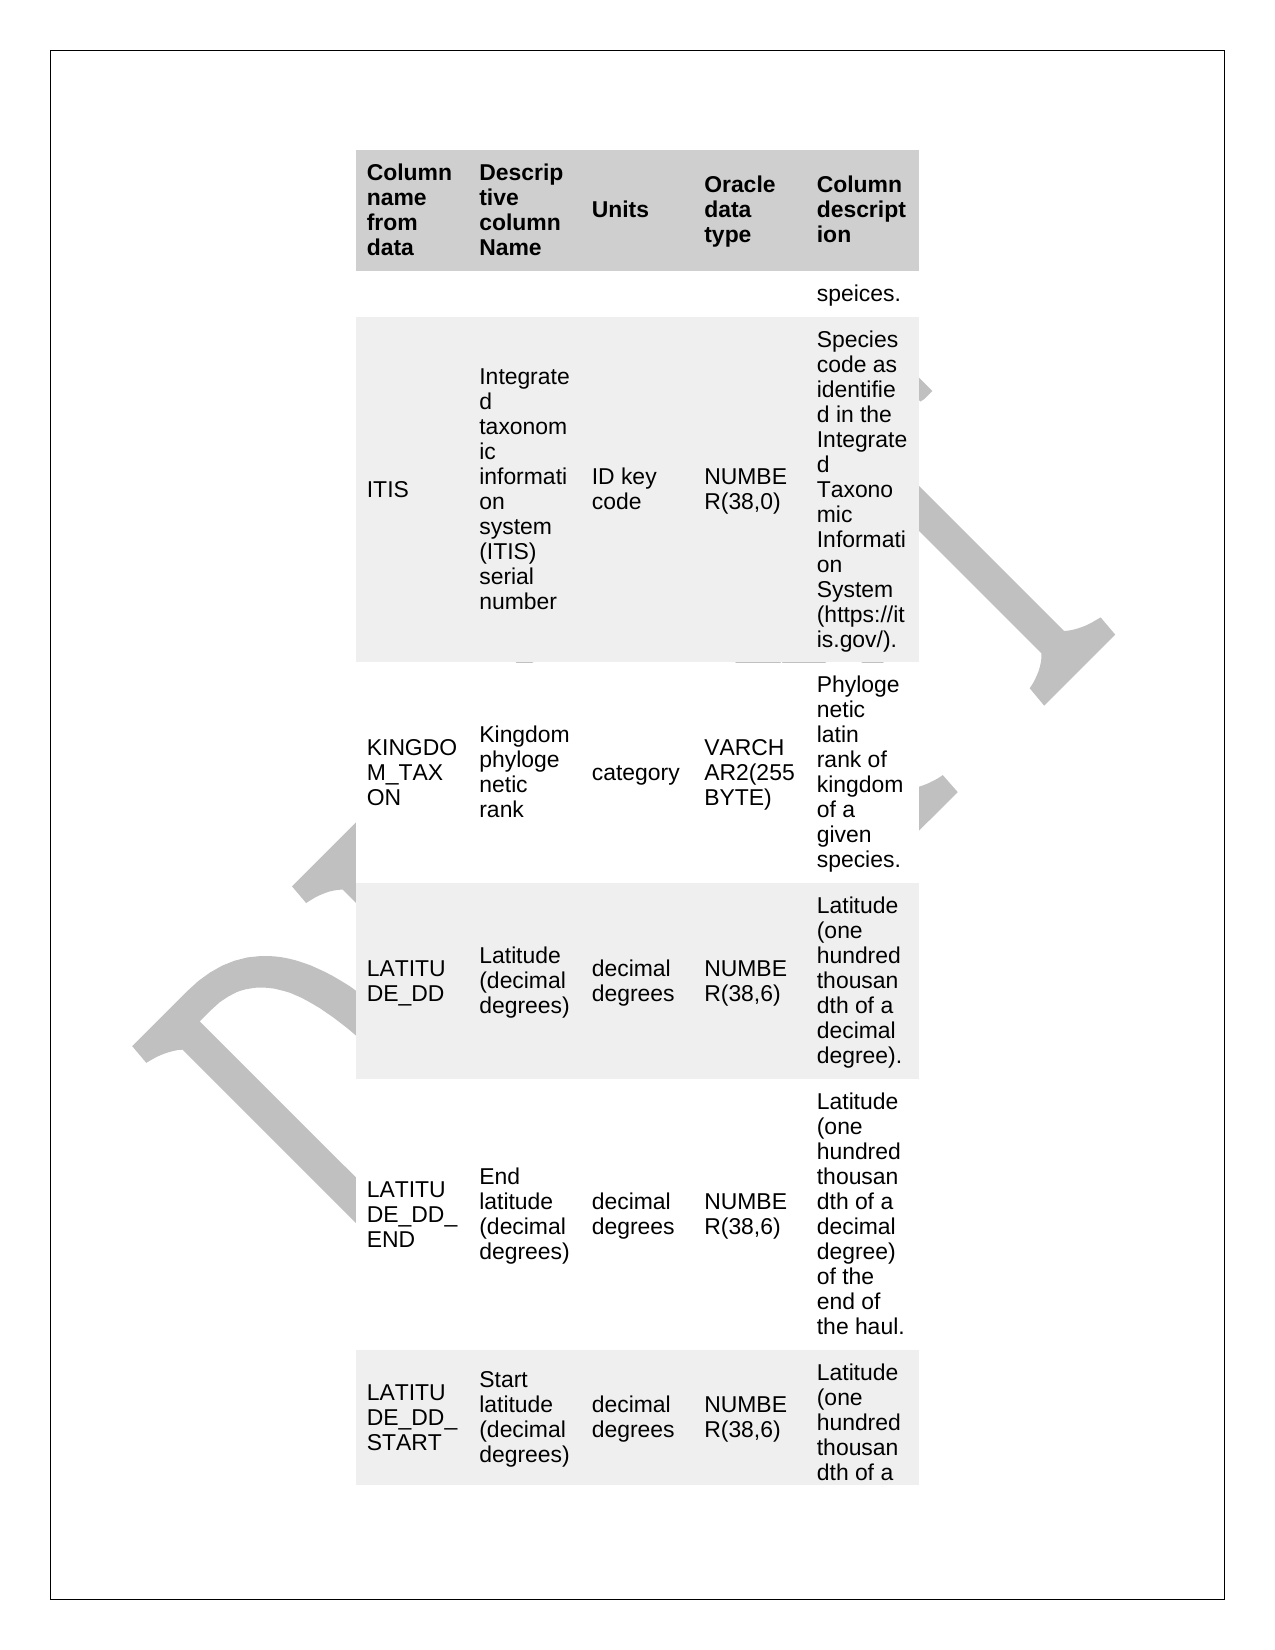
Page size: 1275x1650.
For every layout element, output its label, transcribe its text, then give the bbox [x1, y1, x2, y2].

table_header Column name from data [356, 150, 469, 271]
table_header Units [581, 150, 694, 271]
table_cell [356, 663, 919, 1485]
table_header Descriptive column Name [469, 150, 581, 271]
table_header Column description [806, 150, 919, 271]
table_header Oracle data type [694, 150, 806, 271]
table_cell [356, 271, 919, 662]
